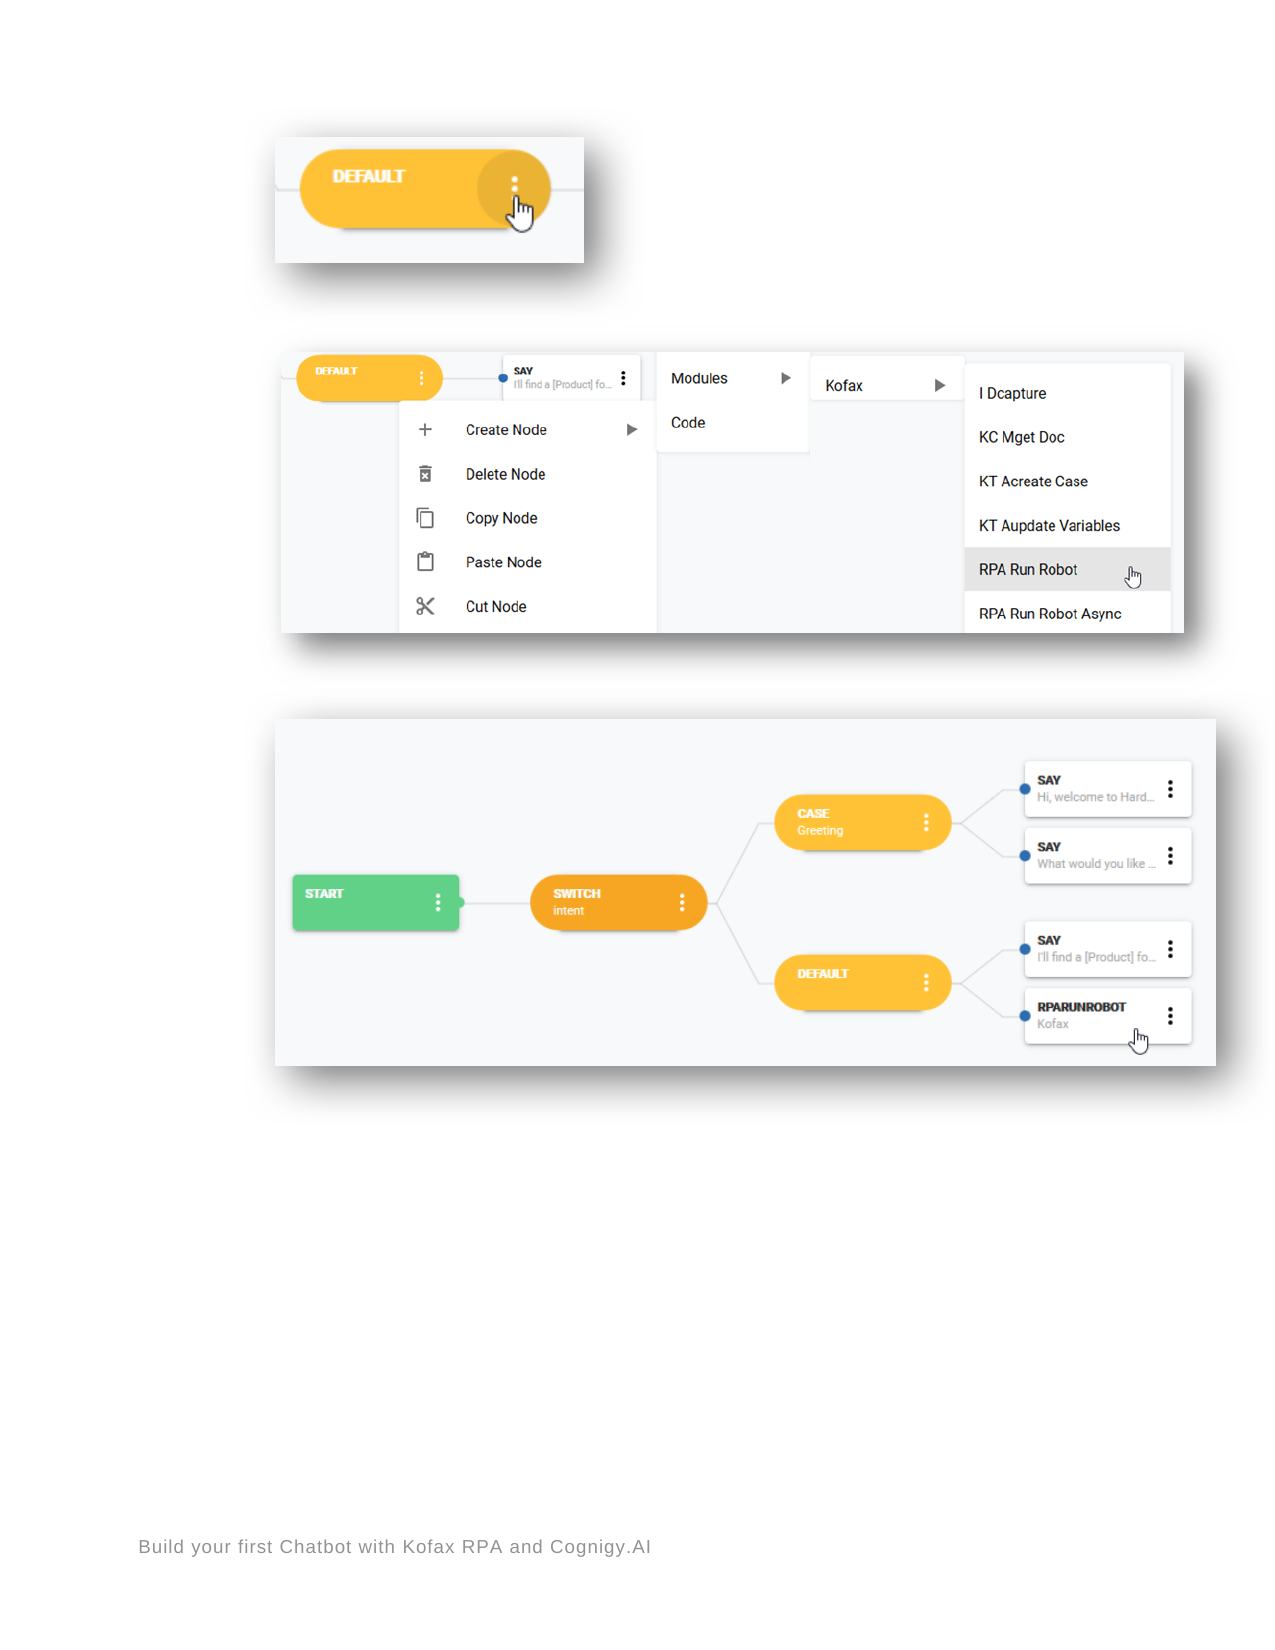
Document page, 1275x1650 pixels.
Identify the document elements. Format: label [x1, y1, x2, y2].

picture [275, 137, 584, 263]
picture [250, 322, 1246, 695]
list [176, 112, 1136, 1126]
picture [275, 719, 1216, 1066]
